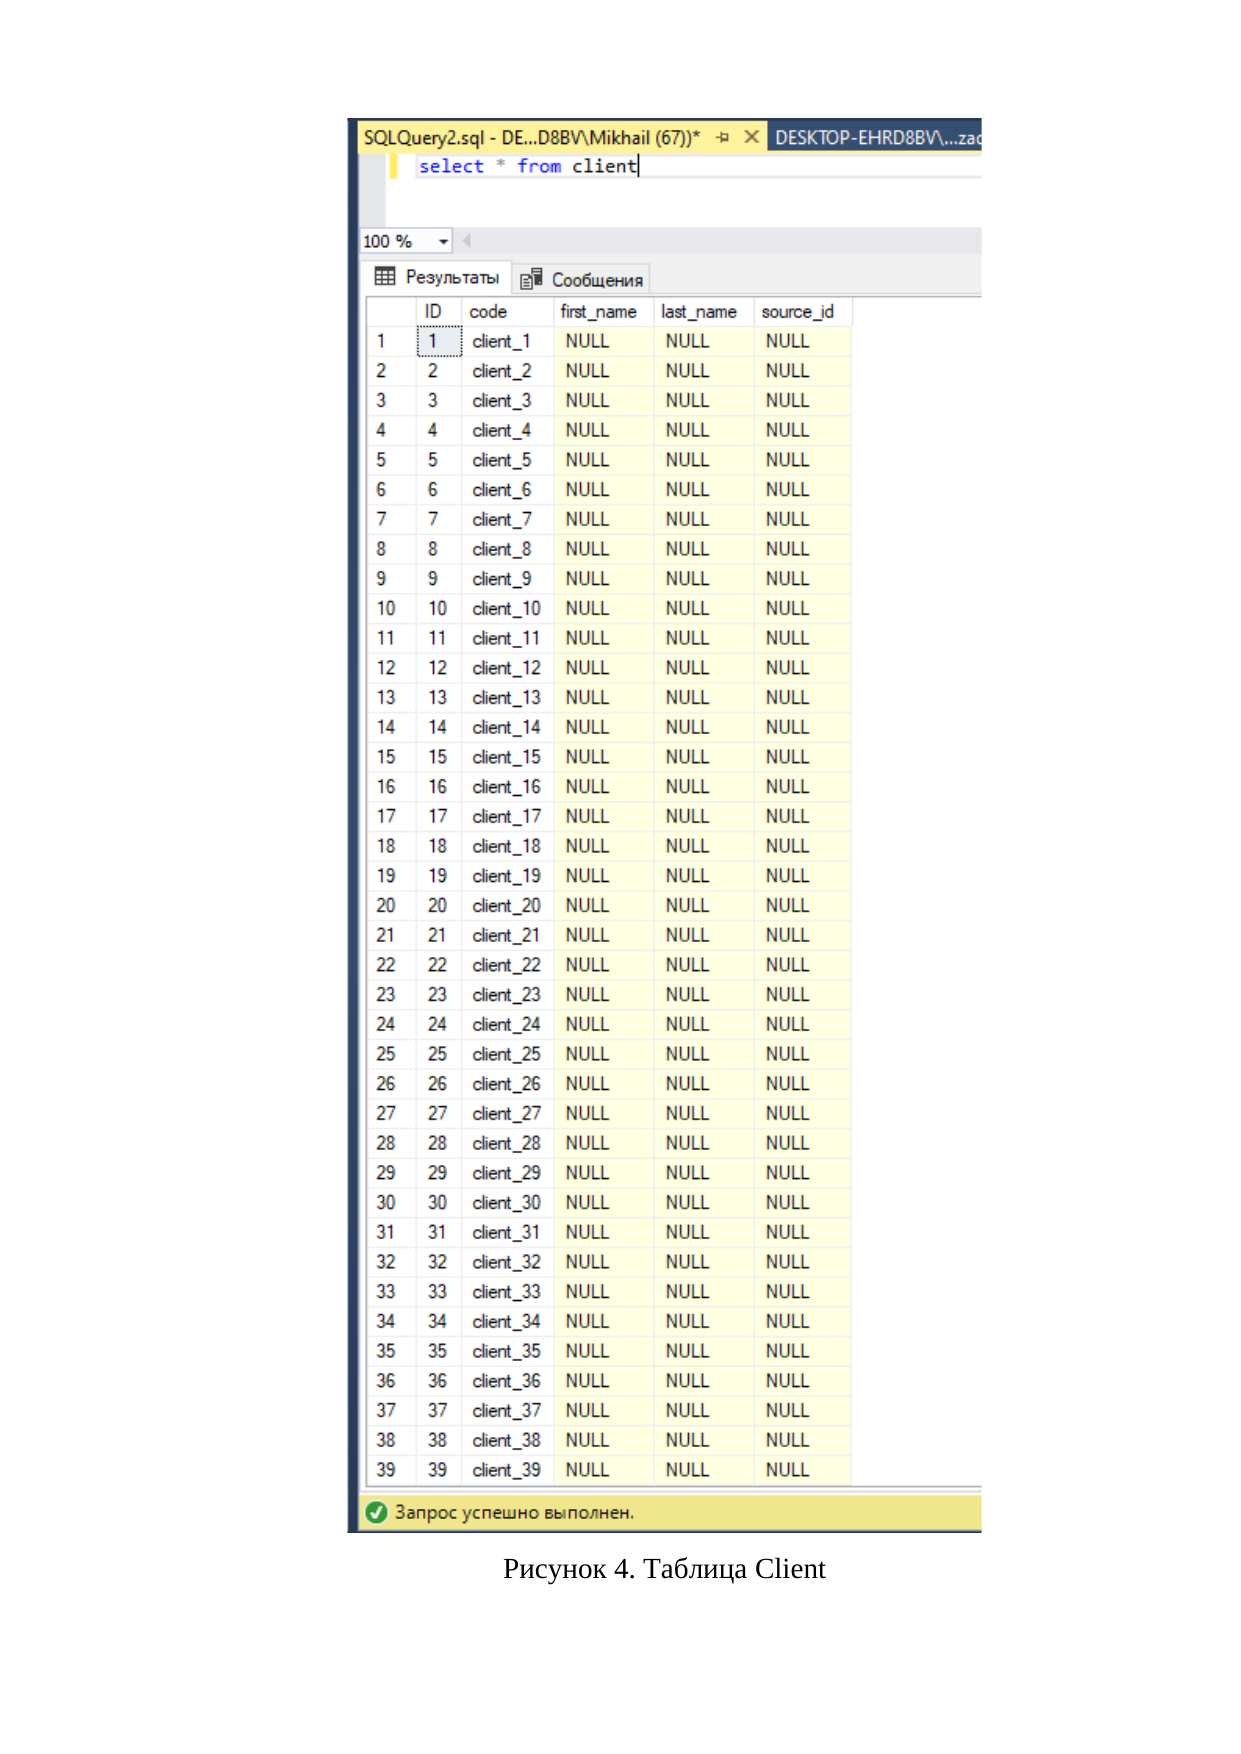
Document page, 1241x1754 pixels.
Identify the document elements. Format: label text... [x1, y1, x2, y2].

picture [347, 118, 982, 1533]
text Рисунок 4. Таблица Client [177, 1551, 1152, 1585]
